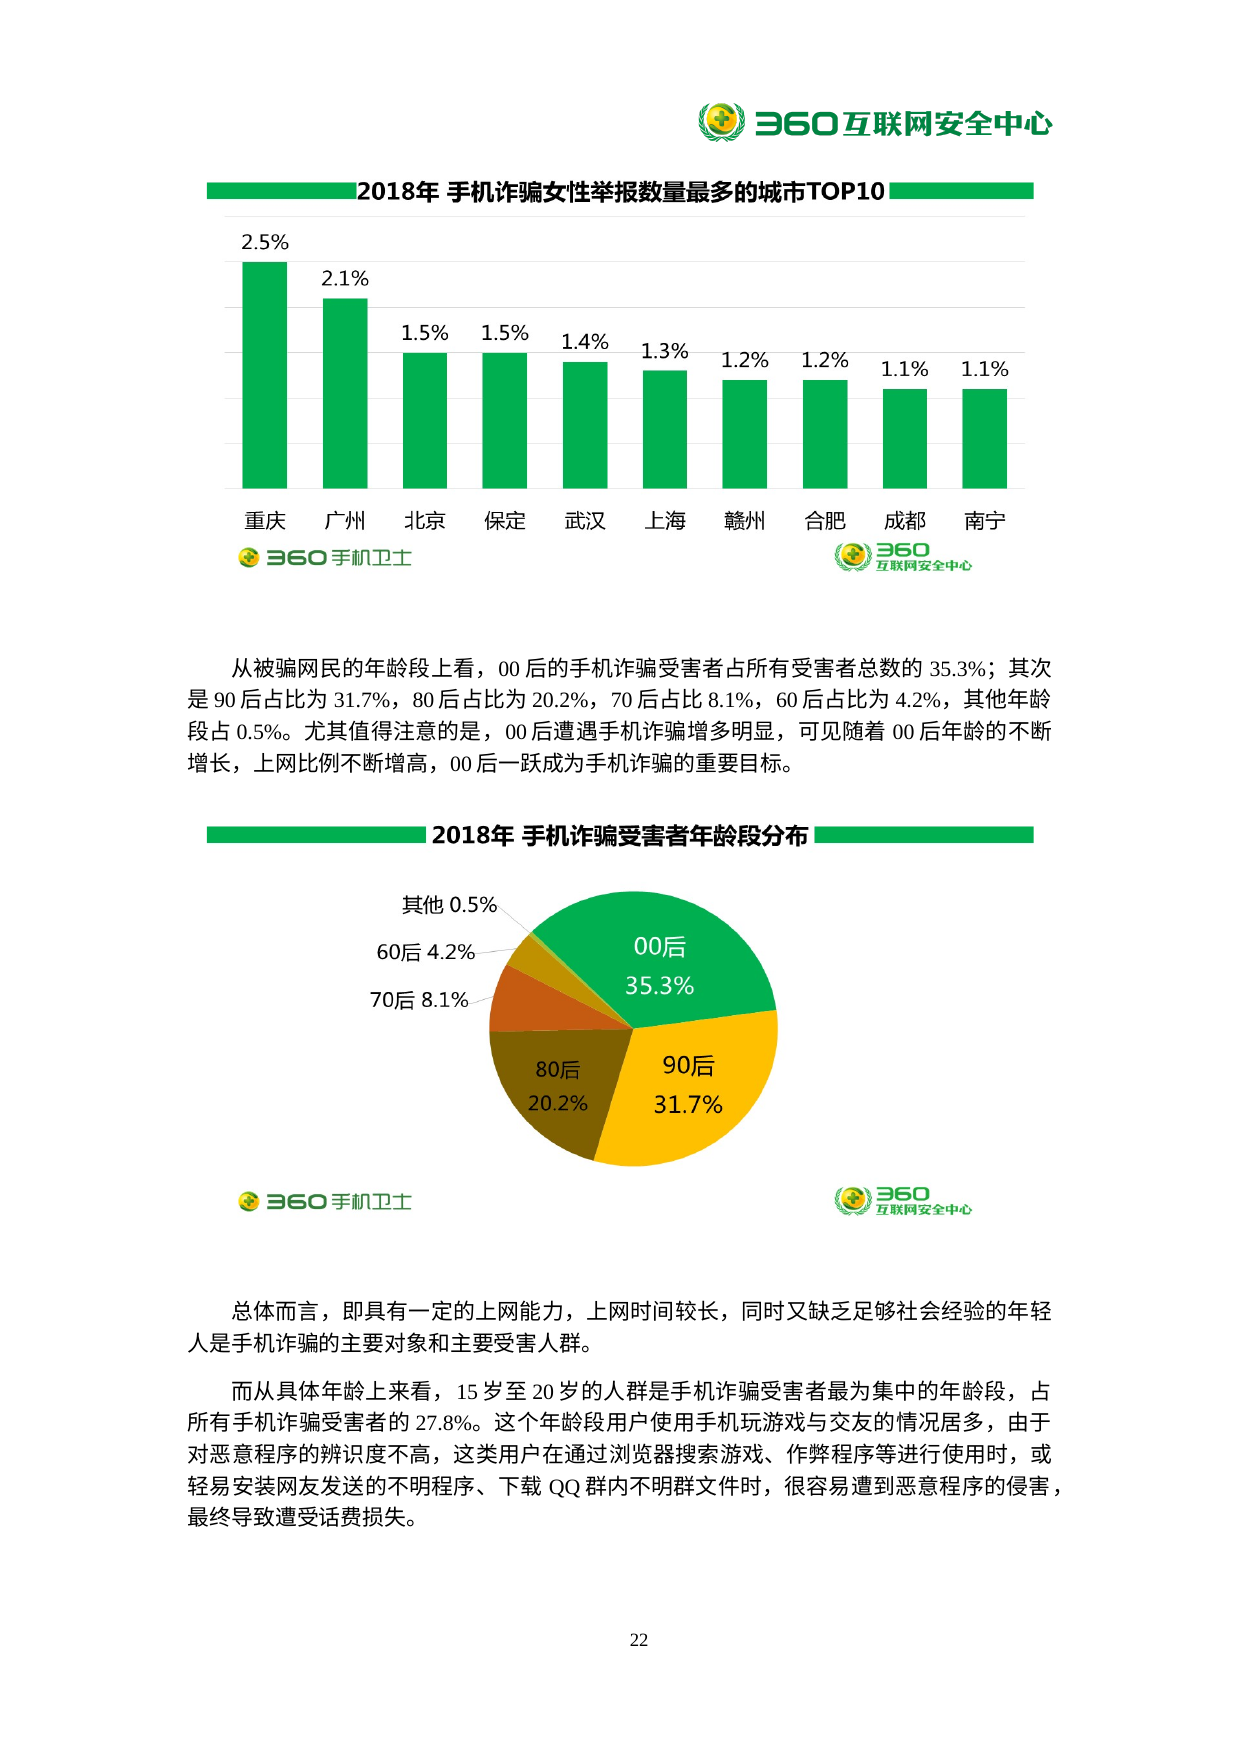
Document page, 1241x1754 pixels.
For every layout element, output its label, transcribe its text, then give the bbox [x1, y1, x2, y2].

picture [206, 150, 1034, 593]
text 总体而言，即具有一定的上网能力，上网时间较长，同时又缺乏足够社会经验的年轻人是手机诈骗的主要对象和主要受害人群。 [187, 1294, 1053, 1357]
text 从被骗网民的年龄段上看，00后的手机诈骗受害者占所有受害者总数的35.3%；其次是90后占比为31.7%，80后占比为20.2%，70后占比8.1%，60后占比为4.2%，其他年龄段占0.5%。尤其值得注意的是，00后遭遇手机诈骗增多明显，可见随着00后年龄的不断增长，上网比例不断增高，00后一跃成为手机诈骗的重要目标。 [187, 651, 1053, 777]
picture [206, 793, 1034, 1237]
picture [698, 103, 1053, 142]
text 而从具体年龄上来看，15岁至20岁的人群是手机诈骗受害者最为集中的年龄段，占所有手机诈骗受害者的27.8%。这个年龄段用户使用手机玩游戏与交友的情况居多，由于对恶意程序的辨识度不高，这类用户在通过浏览器搜索游戏、作弊程序等进行使用时，或轻易安装网友发送的不明程序、下载QQ群内不明群文件时，很容易遭到恶意程序的侵害，最终导致遭受话费损失。 [187, 1374, 1053, 1532]
